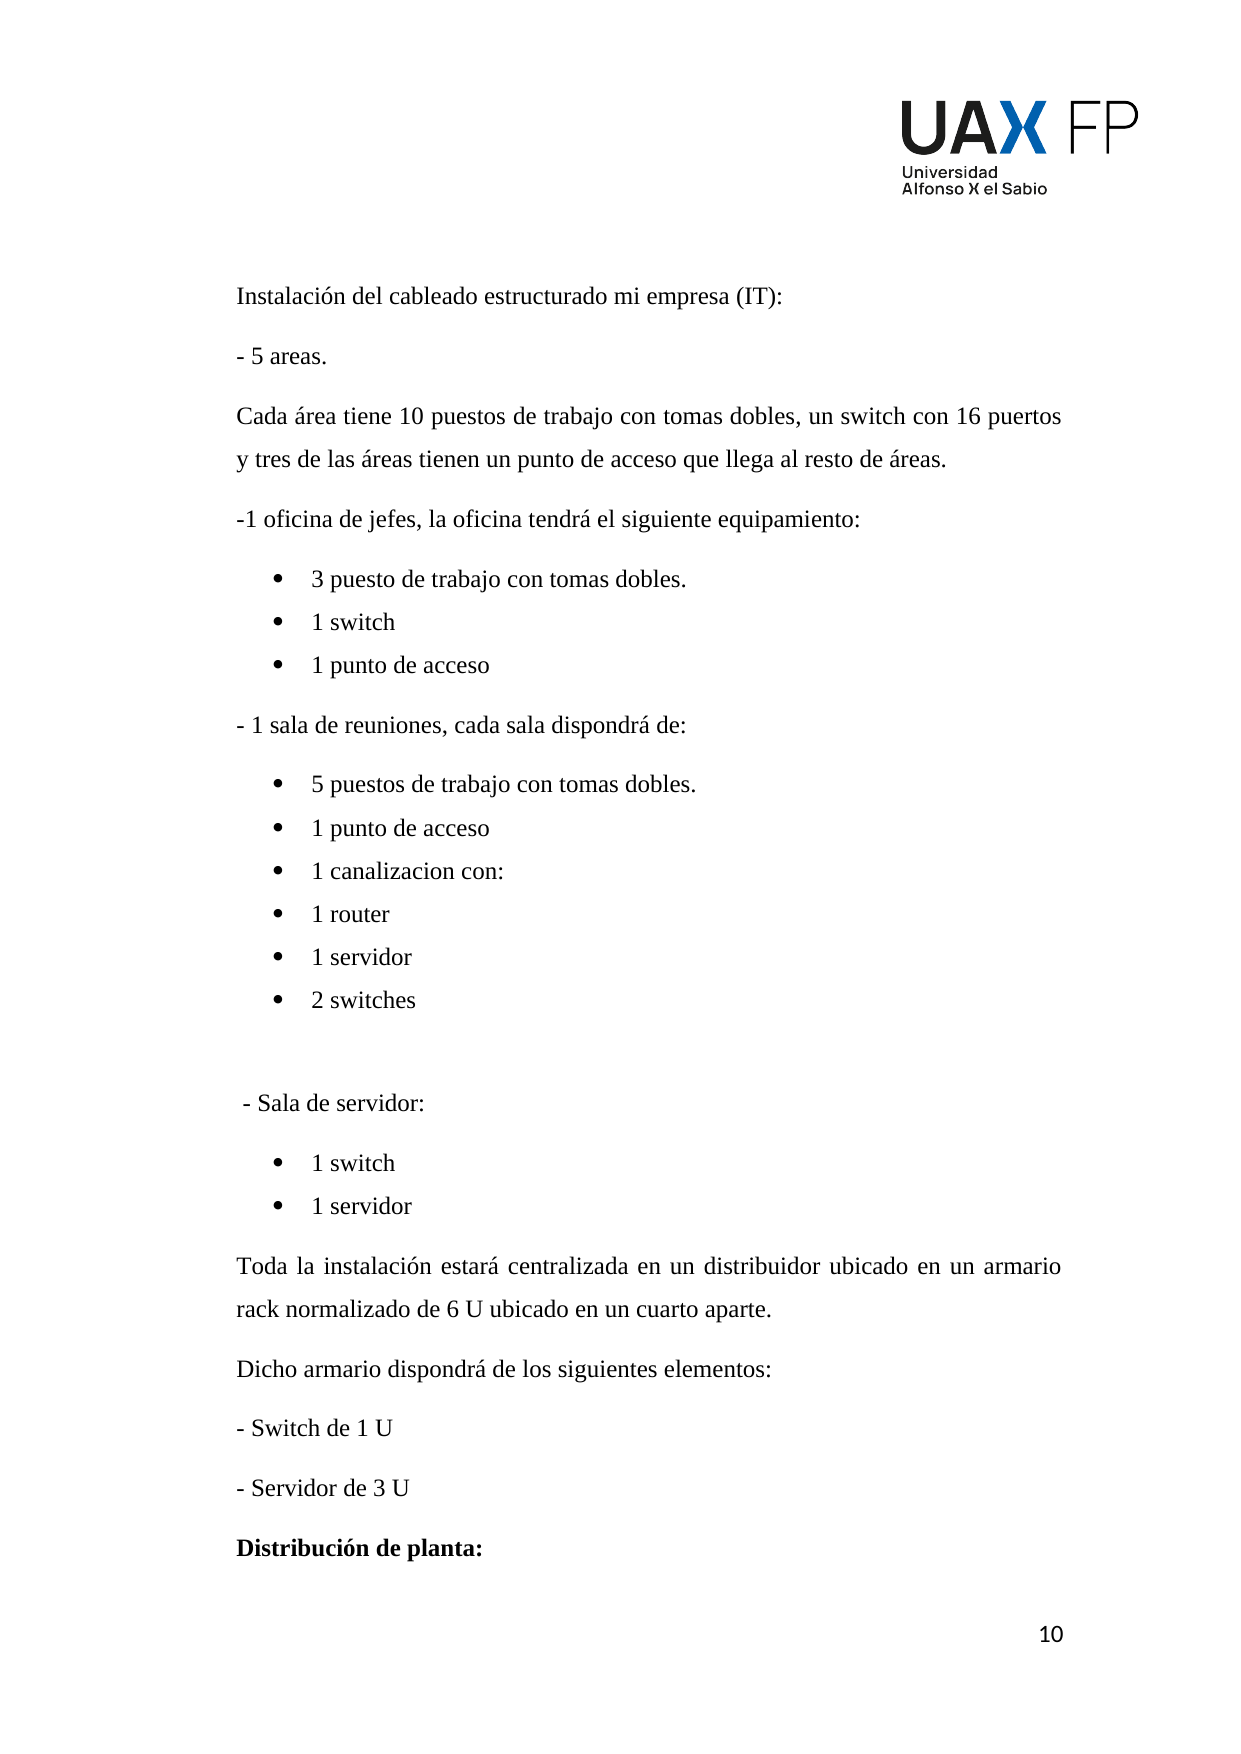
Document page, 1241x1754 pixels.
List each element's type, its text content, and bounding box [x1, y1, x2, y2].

list 1 punto de acceso [274, 813, 1063, 841]
text -1 oficina de jefes, la oficina tendrá el siguiente equipamiento: [236, 504, 1063, 533]
text Dicho armario dispondrá de los siguientes elementos: [236, 1354, 1063, 1382]
text - Switch de 1 U [236, 1413, 1063, 1442]
list 1 canalizacion con: [274, 856, 1063, 884]
list 1 switch [274, 1148, 1063, 1177]
list 1 servidor [274, 942, 1063, 971]
text Toda la instalación estará centralizada en un distribuidor ubicado en un armario rack normalizado de 6 U ubicado en un cuarto aparte. [236, 1251, 1063, 1323]
text - 5 areas. [236, 341, 1063, 370]
list 2 switches [274, 985, 1063, 1014]
text Cada área tiene 10 puestos de trabajo con tomas dobles, un switch con 16 puertos y tres de las áreas tienen un punto de acceso que llega al resto de áreas. [236, 401, 1063, 473]
picture [875, 75, 1164, 221]
list 3 puesto de trabajo con tomas dobles. [274, 564, 1063, 592]
text Instalación del cableado estructurado mi empresa (IT): [236, 281, 1063, 310]
text - 1 sala de reuniones, cada sala dispondrá de: [236, 710, 1063, 738]
text Distribución de planta: [236, 1533, 1063, 1562]
list 1 router [274, 899, 1063, 928]
list 1 switch [274, 607, 1063, 636]
list 5 puestos de trabajo con tomas dobles. [274, 769, 1063, 798]
list 1 servidor [274, 1191, 1063, 1220]
text - Servidor de 3 U [236, 1473, 1063, 1502]
text - Sala de servidor: [236, 1088, 1063, 1117]
list 1 punto de acceso [274, 650, 1063, 679]
